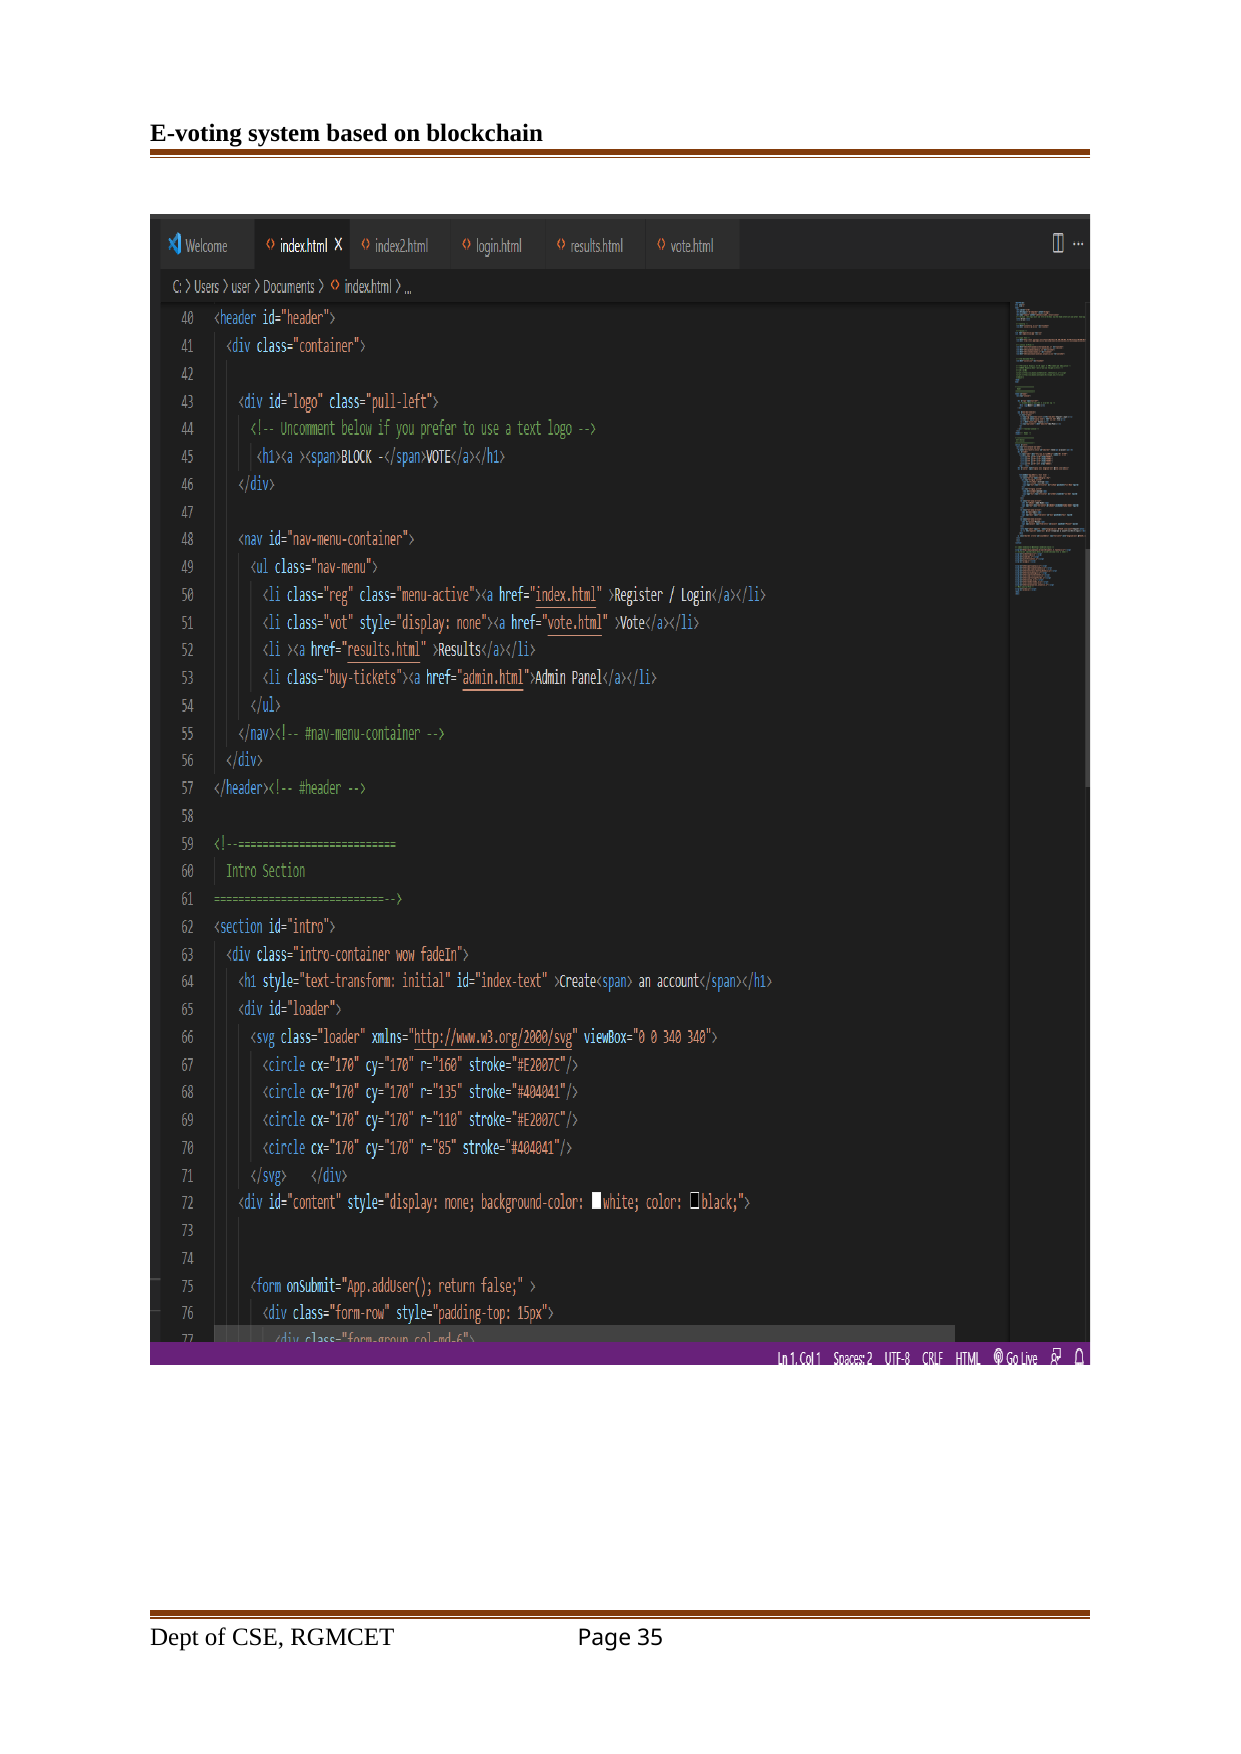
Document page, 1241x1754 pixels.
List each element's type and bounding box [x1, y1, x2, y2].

picture [150, 214, 1091, 1365]
